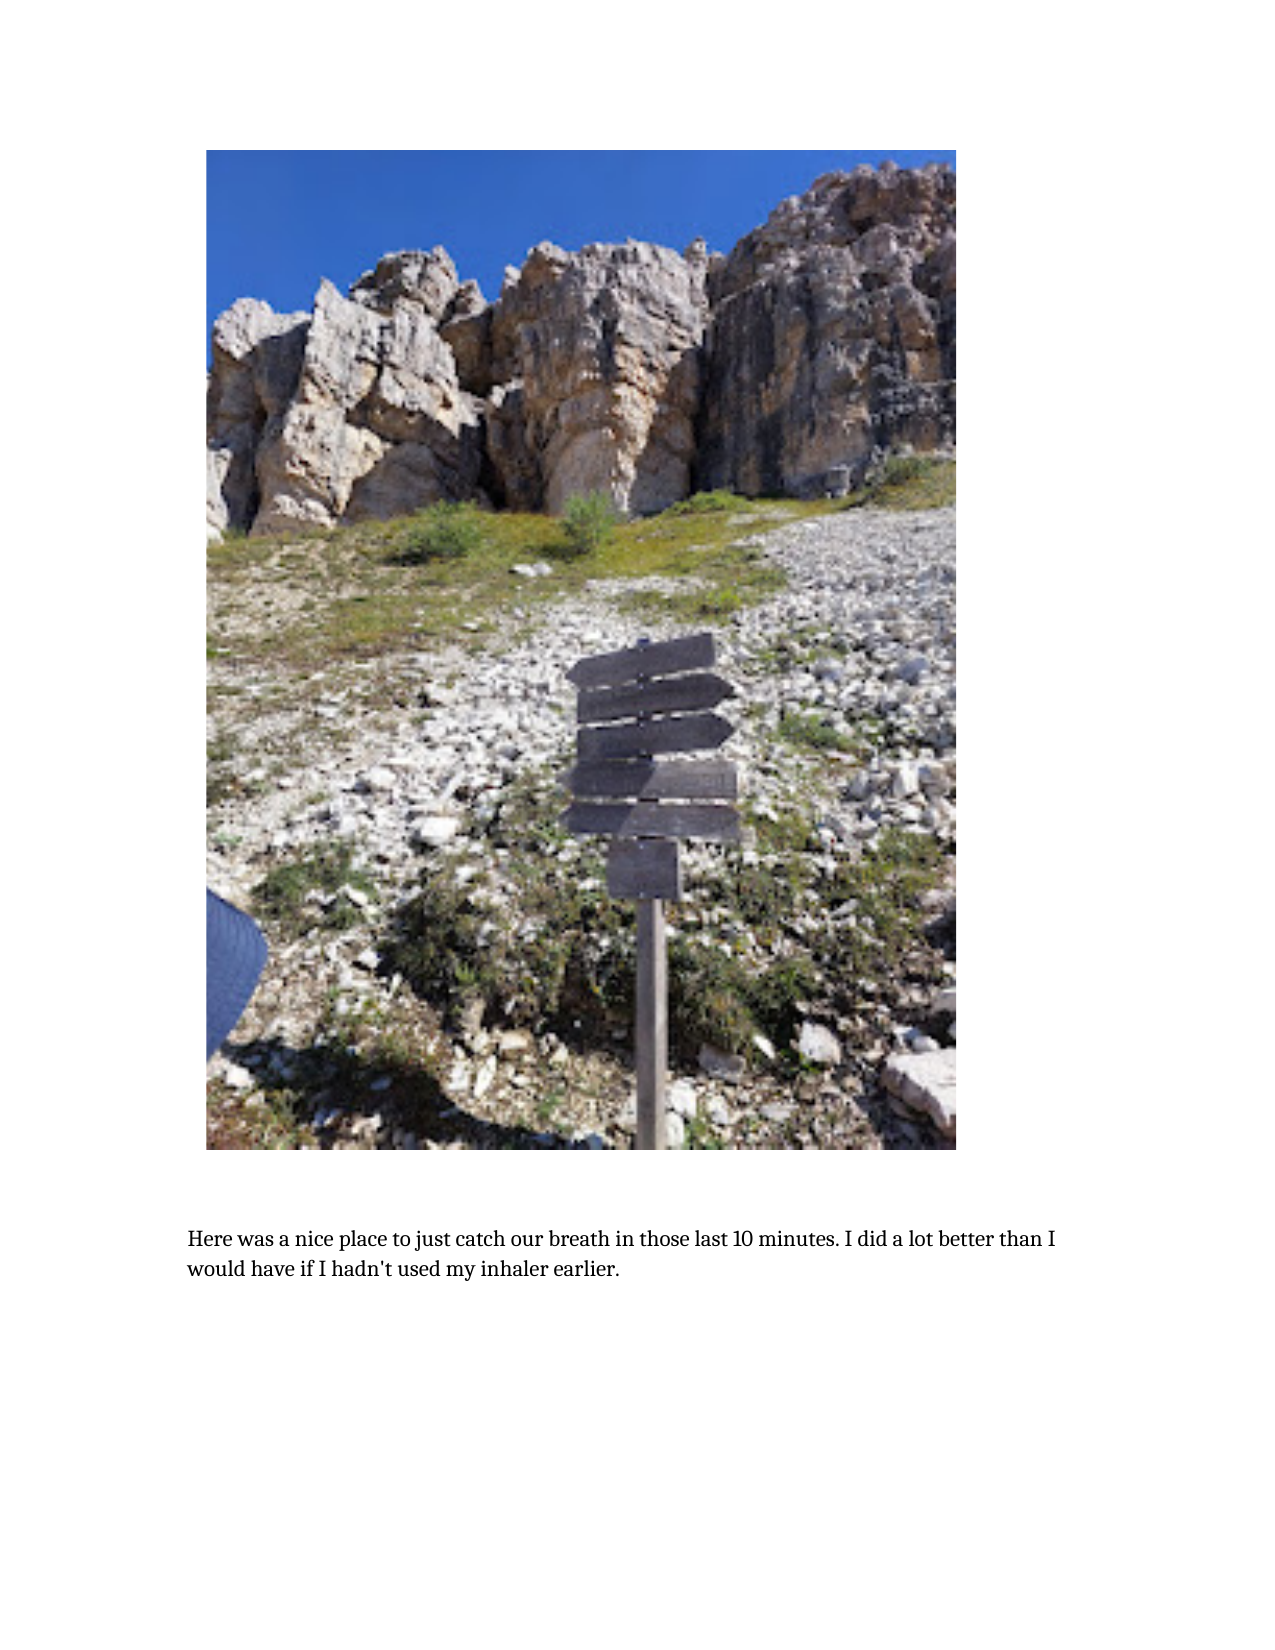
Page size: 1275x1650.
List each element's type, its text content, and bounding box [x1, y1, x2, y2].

text Here was a nice place to just catch our breath in those last 10 minutes. I did a lot better than I would have if I hadn't used my inhaler earlier. [187, 1226, 1087, 1282]
picture [206, 150, 957, 1150]
